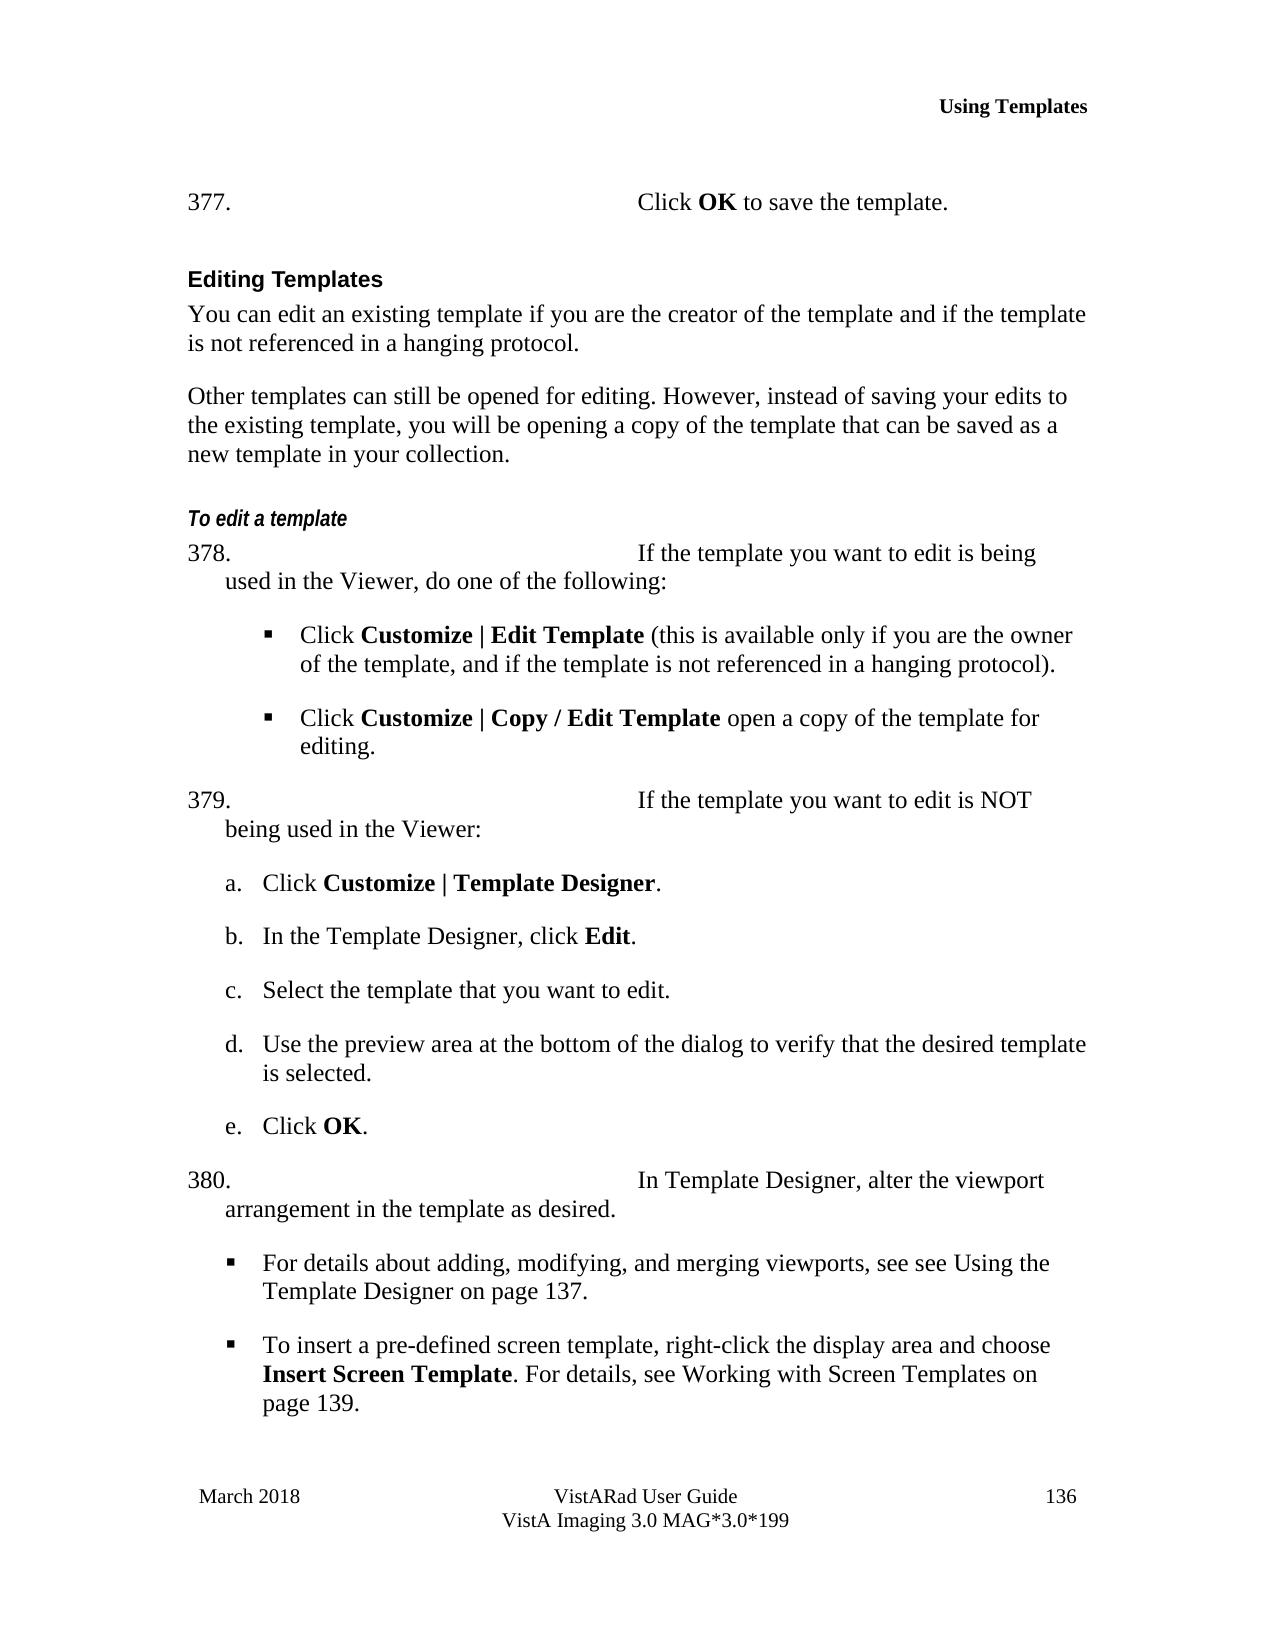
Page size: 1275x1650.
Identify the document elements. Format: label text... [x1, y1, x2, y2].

text You can edit an existing template if you are the creator of the template and if the template is not referenced in a hanging protocol. [187, 299, 1087, 356]
subtitle Editing Templates [187, 266, 1087, 293]
list Select the template that you want to edit. [225, 975, 1087, 1004]
list For details about adding, modifying, and merging viewports, see see Using the Template Designer on page . [225, 1248, 1087, 1305]
list Use the preview area at the bottom of the dialog to verify that the desired template is selected. [225, 1029, 1087, 1086]
list Click Customize | Template Designer. [225, 868, 1087, 896]
list In Template Designer, alter the viewport arrangement in the template as desired. [187, 1165, 1087, 1223]
list If the template you want to edit is NOT being used in the Viewer: [187, 785, 1087, 843]
list Click Customize | Copy / Edit Template open a copy of the template for editing. [262, 703, 1087, 760]
list In the Template Designer, click Edit. [225, 921, 1087, 950]
list Click OK. [225, 1111, 1087, 1140]
list Click OK to save the template. [187, 187, 1087, 216]
text Other templates can still be opened for editing. However, instead of saving your edits to the existing template, you will be opening a copy of the template that can be saved as a new template in your collection. [187, 381, 1087, 468]
list If the template you want to edit is being used in the Viewer, do one of the following: [187, 538, 1087, 595]
list Click Customize | Edit Template (this is available only if you are the owner of the template, and if the template is not referenced in a hanging protocol). [262, 620, 1087, 678]
text To edit a template [187, 505, 1087, 531]
list To insert a pre-defined screen template, right-click the display area and choose Insert Screen Template. For details, see Working with Screen Templates on page . [225, 1330, 1087, 1416]
